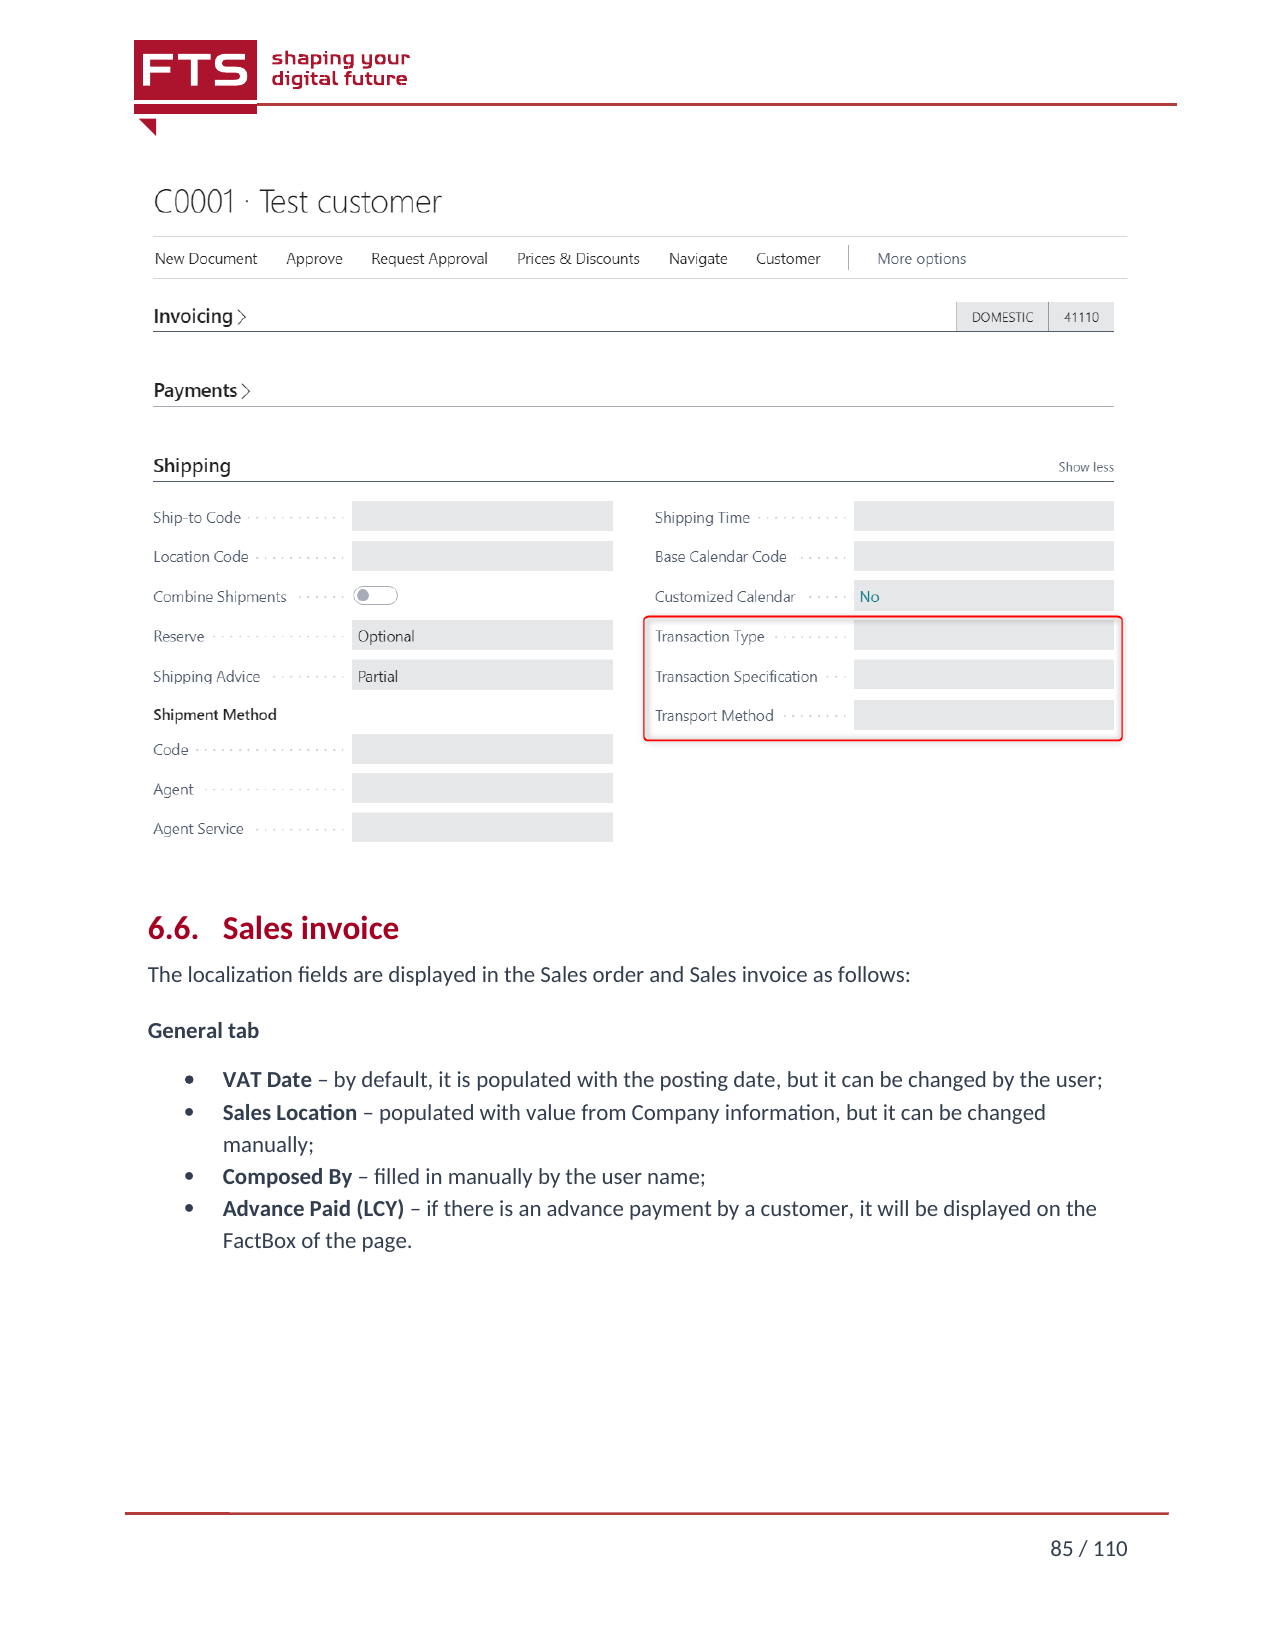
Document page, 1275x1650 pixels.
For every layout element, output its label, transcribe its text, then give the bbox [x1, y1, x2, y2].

picture [147, 177, 1128, 842]
text General tab [148, 1017, 1127, 1044]
list Advance Paid (LCY) – if there is an advance payment by a customer, it will be displayed on the FactBox of the page. [185, 1194, 1127, 1254]
list Composed By – filled in manually by the user name; [185, 1162, 1127, 1190]
subtitle Sales invoice [148, 907, 1127, 948]
text The localization fields are displayed in the Sales order and Sales invoice as follows: [148, 961, 1127, 988]
list Sales Location – populated with value from Company information, but it can be changed manually; [185, 1098, 1127, 1158]
list VAT Date – by default, it is populated with the posting date, but it can be changed by the user; [185, 1065, 1127, 1093]
